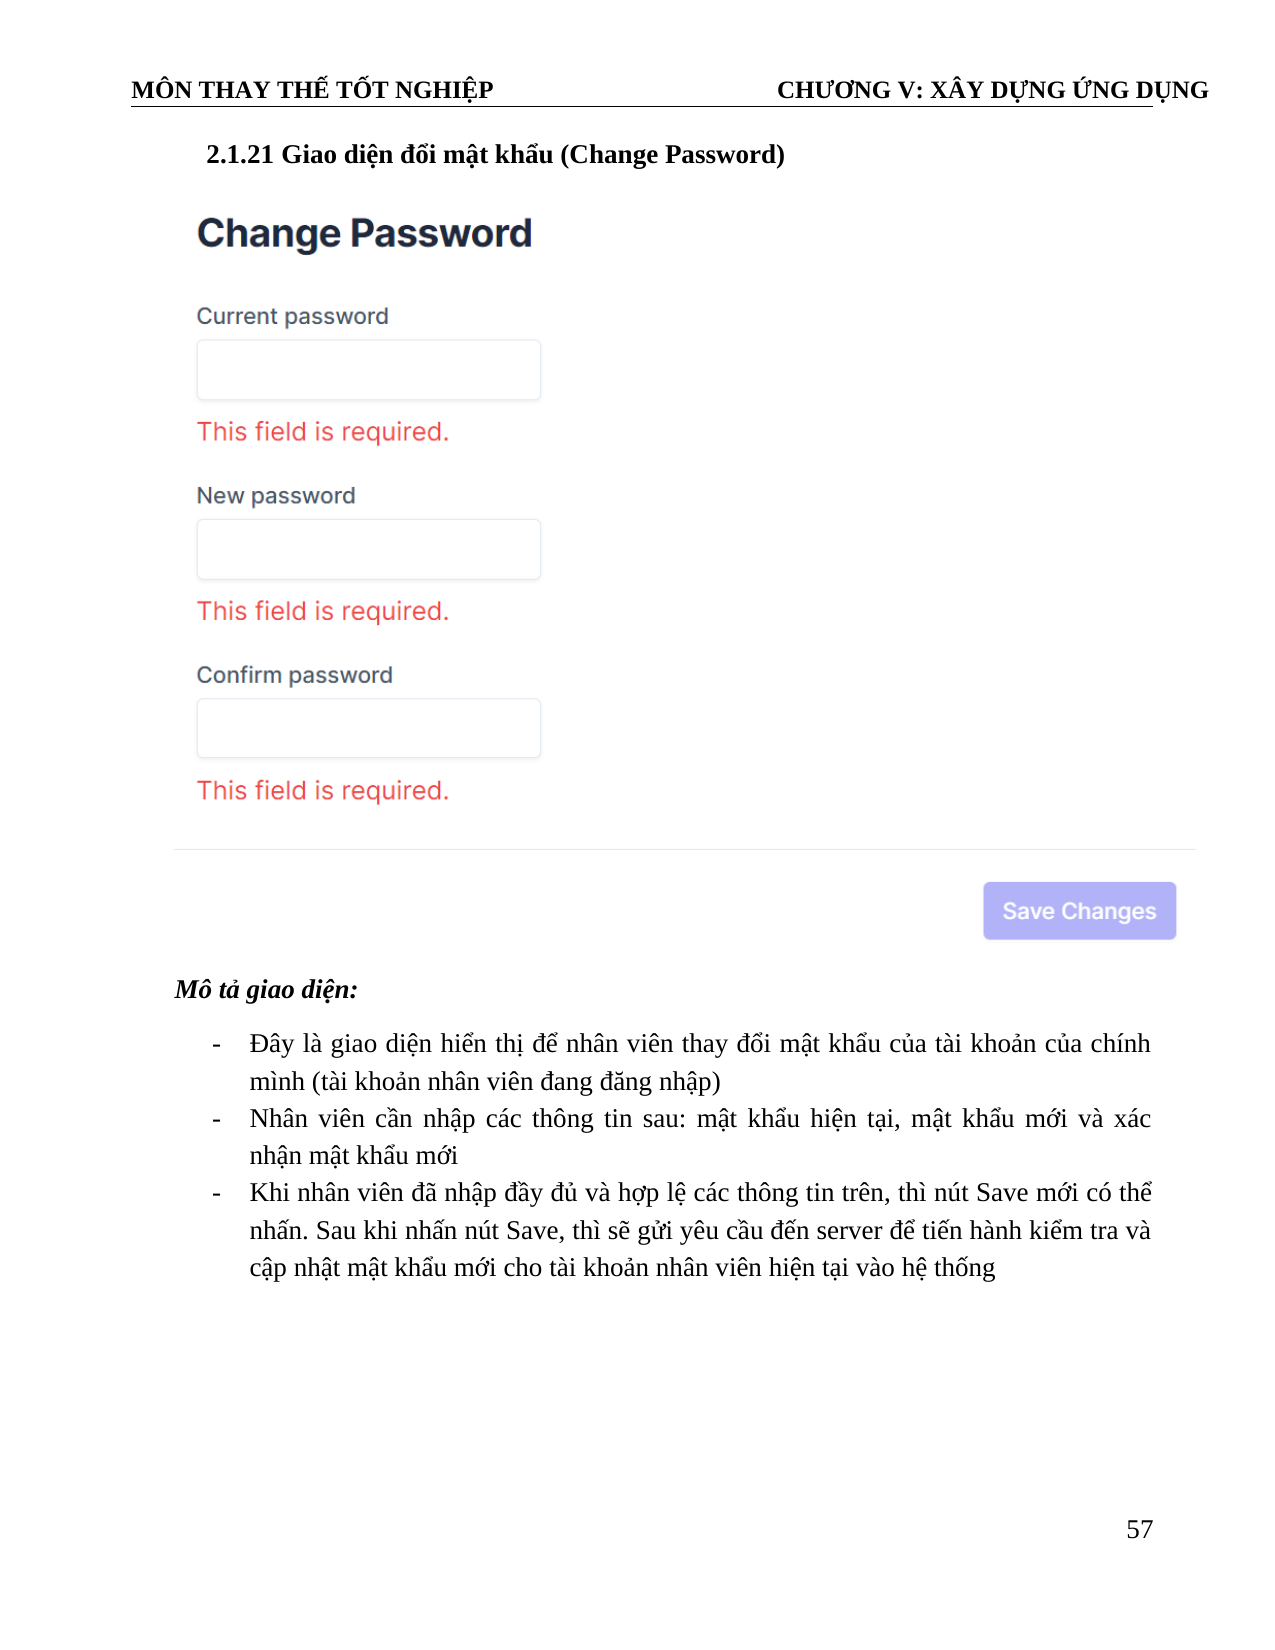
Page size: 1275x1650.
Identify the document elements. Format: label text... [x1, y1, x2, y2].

list Nhân viên cần nhập các thông tin sau: mật khẩu hiện tại, mật khẩu mới và xác nhận mật khẩu mới [212, 1102, 1153, 1170]
text Mô tả giao diện: [174, 973, 1153, 1004]
list Đây là giao diện hiển thị để nhân viên thay đổi mật khẩu của tài khoản của chính mình (tài khoản nhân viên đang đăng nhập) [212, 1027, 1153, 1096]
picture [174, 192, 1197, 951]
list Khi nhân viên đã nhập đầy đủ và hợp lệ các thông tin trên, thì nút Save mới có thể nhấn. Sau khi nhấn nút Save, thì sẽ gửi yêu cầu đến server để tiến hành kiểm tra và cập nhật mật khẩu mới cho tài khoản nhân viên hiện tại vào hệ thống [212, 1177, 1153, 1282]
list Giao diện đổi mật khẩu (Change Password) [206, 138, 1153, 170]
